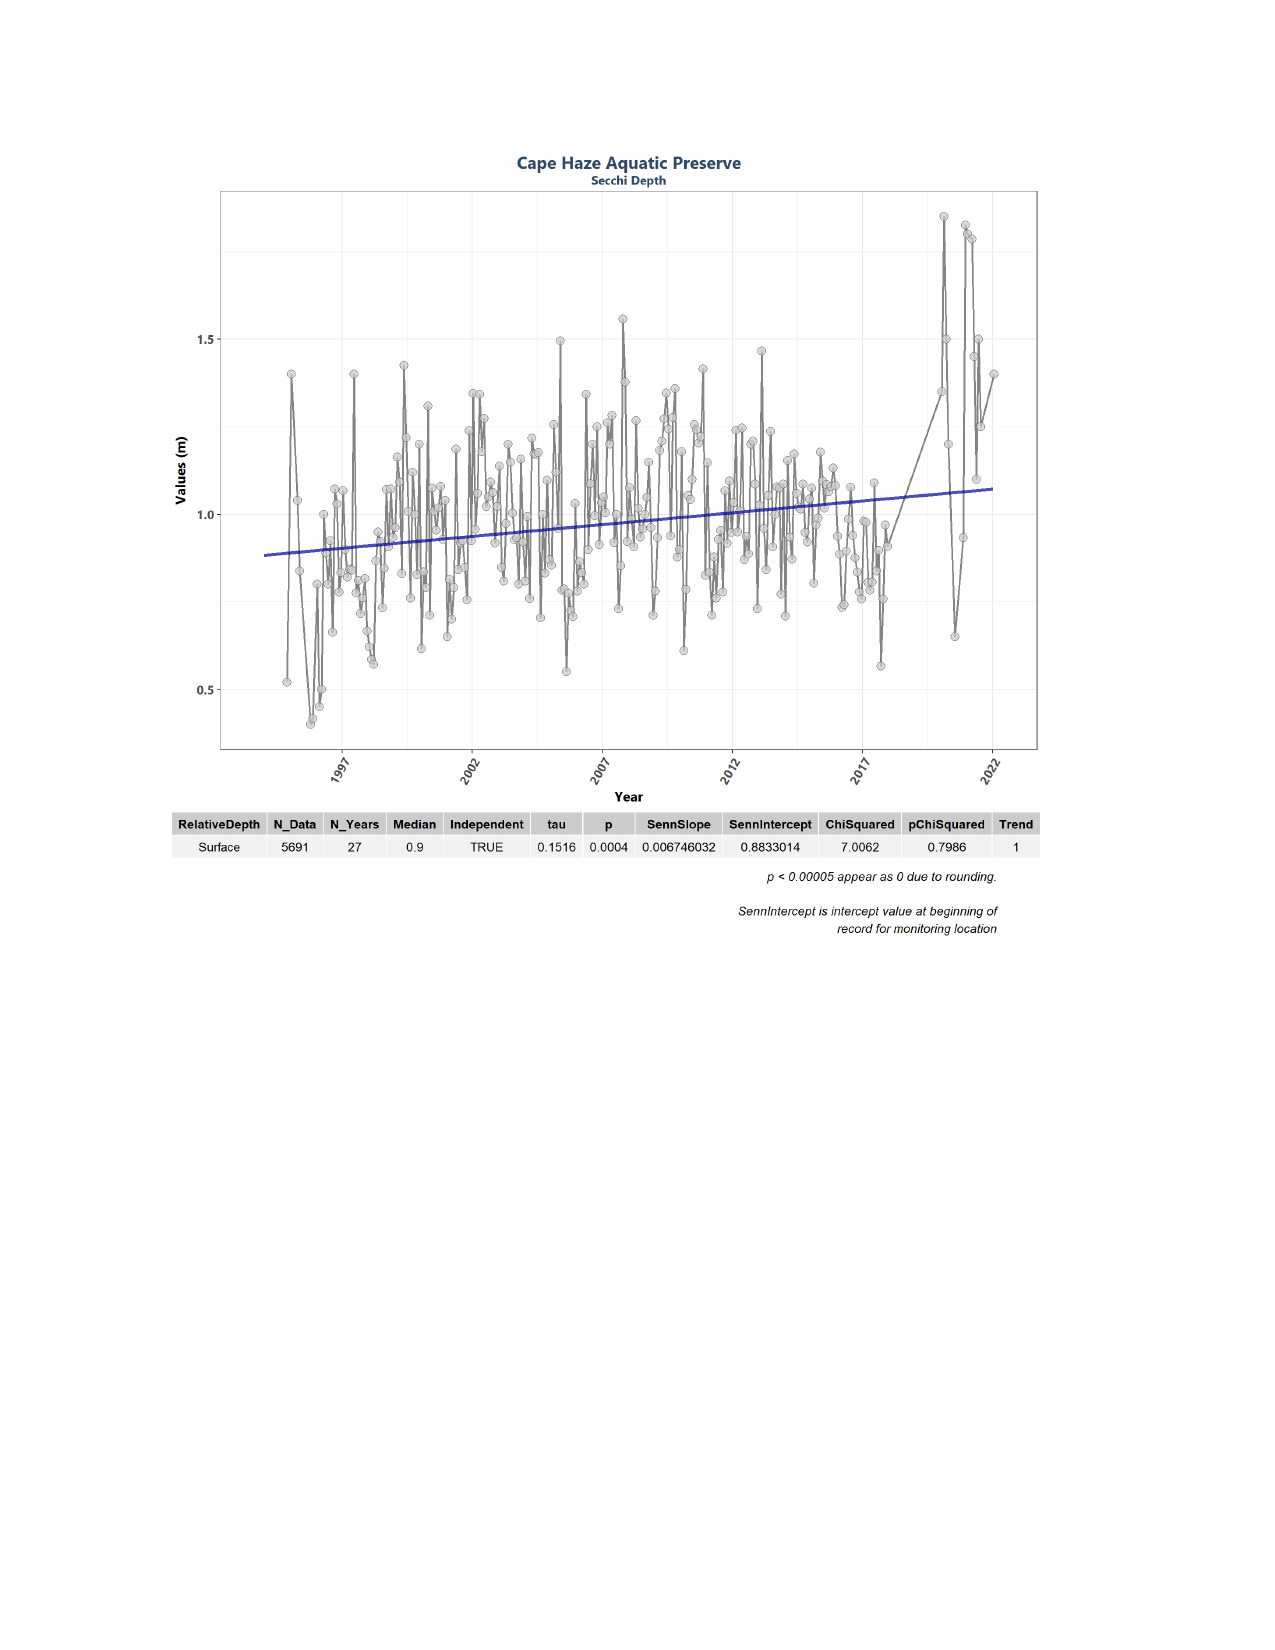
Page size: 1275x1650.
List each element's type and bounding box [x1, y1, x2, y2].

picture [168, 150, 1044, 938]
